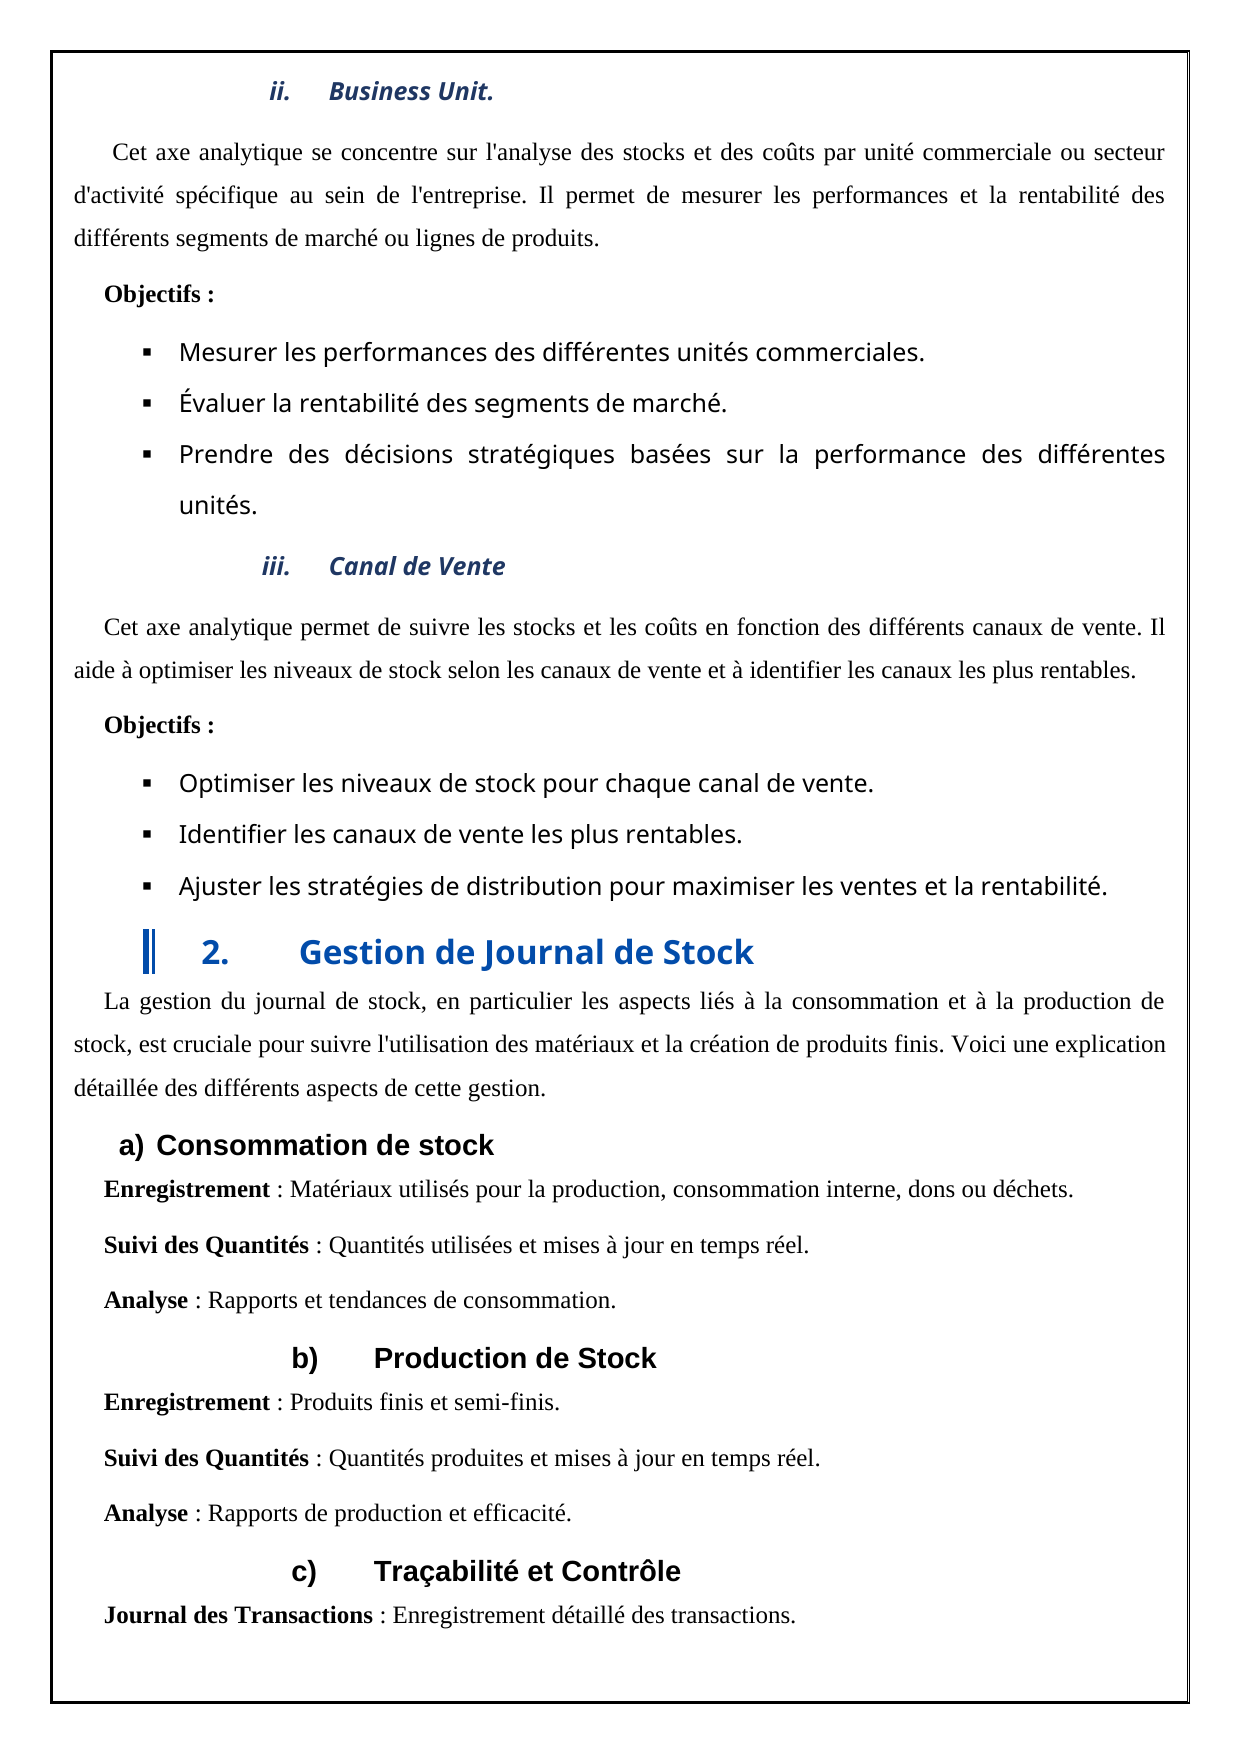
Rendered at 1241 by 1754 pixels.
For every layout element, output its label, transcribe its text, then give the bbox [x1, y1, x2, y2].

text Enregistrement : Matériaux utilisés pour la production, consommation interne, dons ou déchets. [73, 1174, 1167, 1203]
subtitle Business Unit. [291, 73, 1167, 108]
list Prendre des décisions stratégiques basées sur la performance des différentes unités. [141, 437, 1167, 522]
text Analyse : Rapports de production et efficacité. [73, 1498, 1167, 1527]
text Analyse : Rapports et tendances de consommation. [73, 1286, 1167, 1314]
text Suivi des Quantités : Quantités utilisées et mises à jour en temps réel. [73, 1230, 1167, 1259]
text Cet axe analytique permet de suivre les stocks et les coûts en fonction des différents canaux de vente. Il aide à optimiser les niveaux de stock selon les canaux de vente et à identifier les canaux les plus rentables. [73, 612, 1167, 683]
list Optimiser les niveaux de stock pour chaque canal de vente. [141, 766, 1167, 800]
list Évaluer la rentabilité des segments de marché. [141, 386, 1167, 420]
list Ajuster les stratégies de distribution pour maximiser les ventes et la rentabilité. [141, 868, 1167, 902]
text Journal des Transactions : Enregistrement détaillé des transactions. [73, 1600, 1167, 1629]
text Cet axe analytique se concentre sur l'analyse des stocks et des coûts par unité commerciale ou secteur d'activité spécifique au sein de l'entreprise. Il permet de mesurer les performances et la rentabilité des différents segments de marché ou lignes de produits. [73, 137, 1167, 252]
subtitle Production de Stock [261, 1341, 1167, 1375]
subtitle Consommation de stock [118, 1128, 1167, 1162]
text Objectifs : [73, 710, 1167, 739]
subtitle Canal de Vente [291, 548, 1167, 582]
text Enregistrement : Produits finis et semi-finis. [73, 1387, 1167, 1416]
subtitle Gestion de Journal de Stock [143, 928, 1167, 974]
text Objectifs : [73, 279, 1167, 308]
list Identifier les canaux de vente les plus rentables. [141, 817, 1167, 851]
text Suivi des Quantités : Quantités produites et mises à jour en temps réel. [73, 1443, 1167, 1472]
subtitle Traçabilité et Contrôle [261, 1554, 1167, 1588]
text La gestion du journal de stock, en particulier les aspects liés à la consommation et à la production de stock, est cruciale pour suivre l'utilisation des matériaux et la création de produits finis. Voici une explication détaillée des différents aspects de cette gestion. [73, 986, 1167, 1101]
list Mesurer les performances des différentes unités commerciales. [141, 334, 1167, 369]
